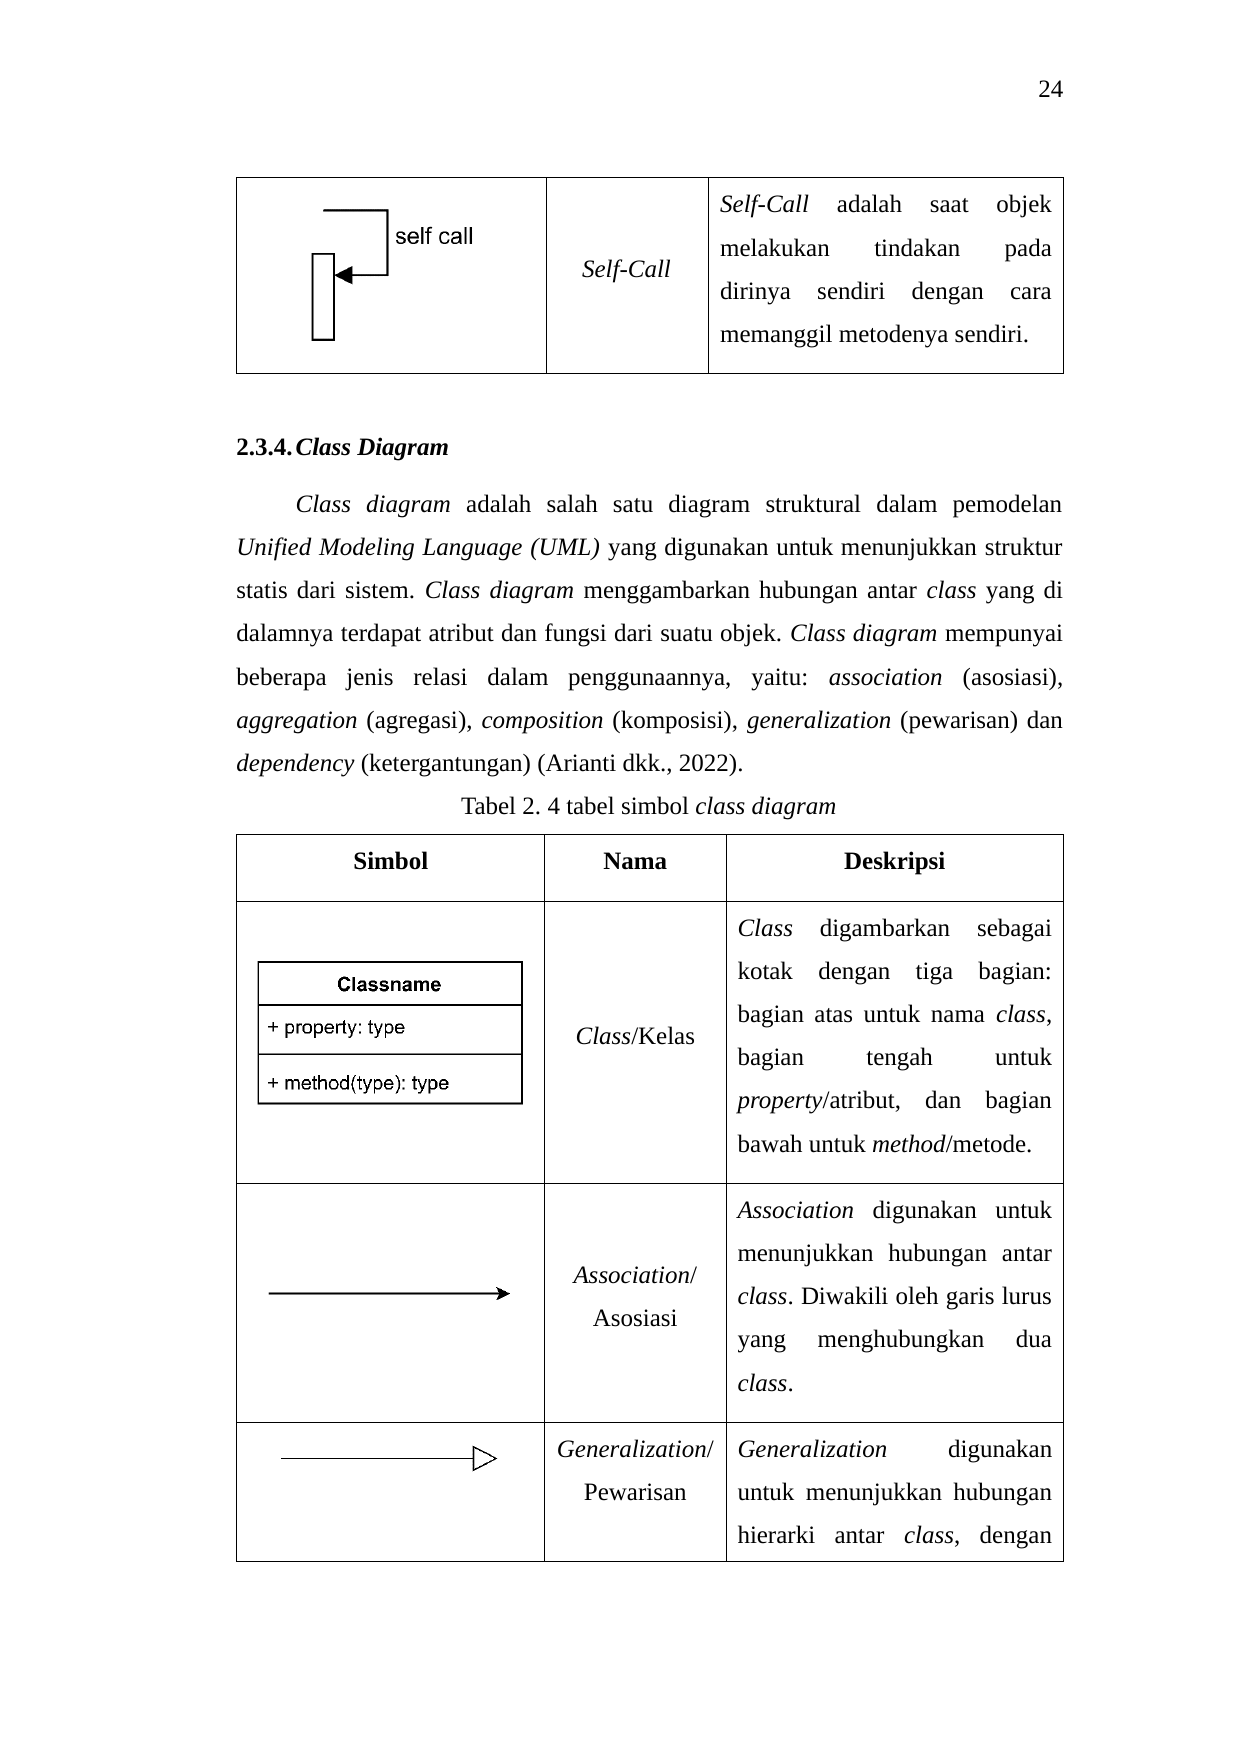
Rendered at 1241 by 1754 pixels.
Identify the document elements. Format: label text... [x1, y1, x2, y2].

table_cell Association digunakan untuk menunjukkan hubungan antar class. Diwakili oleh garis lurus yang menghubungkan dua class. [727, 1184, 1063, 1422]
table_cell [237, 178, 546, 373]
text Tabel 2. 4 tabel simbol class diagram [236, 791, 1063, 820]
picture [257, 1281, 524, 1307]
table_cell Self-Call [547, 178, 708, 373]
picture [257, 1434, 524, 1485]
table_header Nama [545, 835, 726, 901]
table_cell Class/Kelas [545, 902, 726, 1183]
picture [307, 194, 476, 343]
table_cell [545, 1423, 726, 1561]
table_header Simbol [237, 835, 544, 901]
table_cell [727, 1423, 1063, 1561]
text Class diagram adalah salah satu diagram struktural dalam pemodelan Unified Modeling Language (UML) yang digunakan untuk menunjukkan struktur statis dari sistem. Class diagram menggambarkan hubungan antar class yang di dalamnya terdapat atribut dan fungsi dari suatu objek. Class diagram mempunyai beberapa jenis relasi dalam penggunaannya, yaitu: association (asosiasi), aggregation (agregasi), composition (komposisi), generalization (pewarisan) dan dependency (ketergantungan) . [236, 489, 1063, 777]
table_cell Self-Call adalah saat objek melakukan tindakan pada dirinya sendiri dengan cara memanggil metodenya sendiri. [709, 178, 1063, 373]
table_cell [237, 902, 544, 1183]
table_cell Association/ Asosiasi [545, 1184, 726, 1422]
table_header Deskripsi [727, 835, 1063, 901]
table_cell [237, 1423, 544, 1561]
picture [257, 961, 524, 1109]
subtitle Class Diagram [236, 432, 1063, 460]
table_cell Class digambarkan sebagai kotak dengan tiga bagian: bagian atas untuk nama class, bagian tengah untuk property/atribut, dan bagian bawah untuk method/metode. [727, 902, 1063, 1183]
table_cell [237, 1184, 544, 1422]
